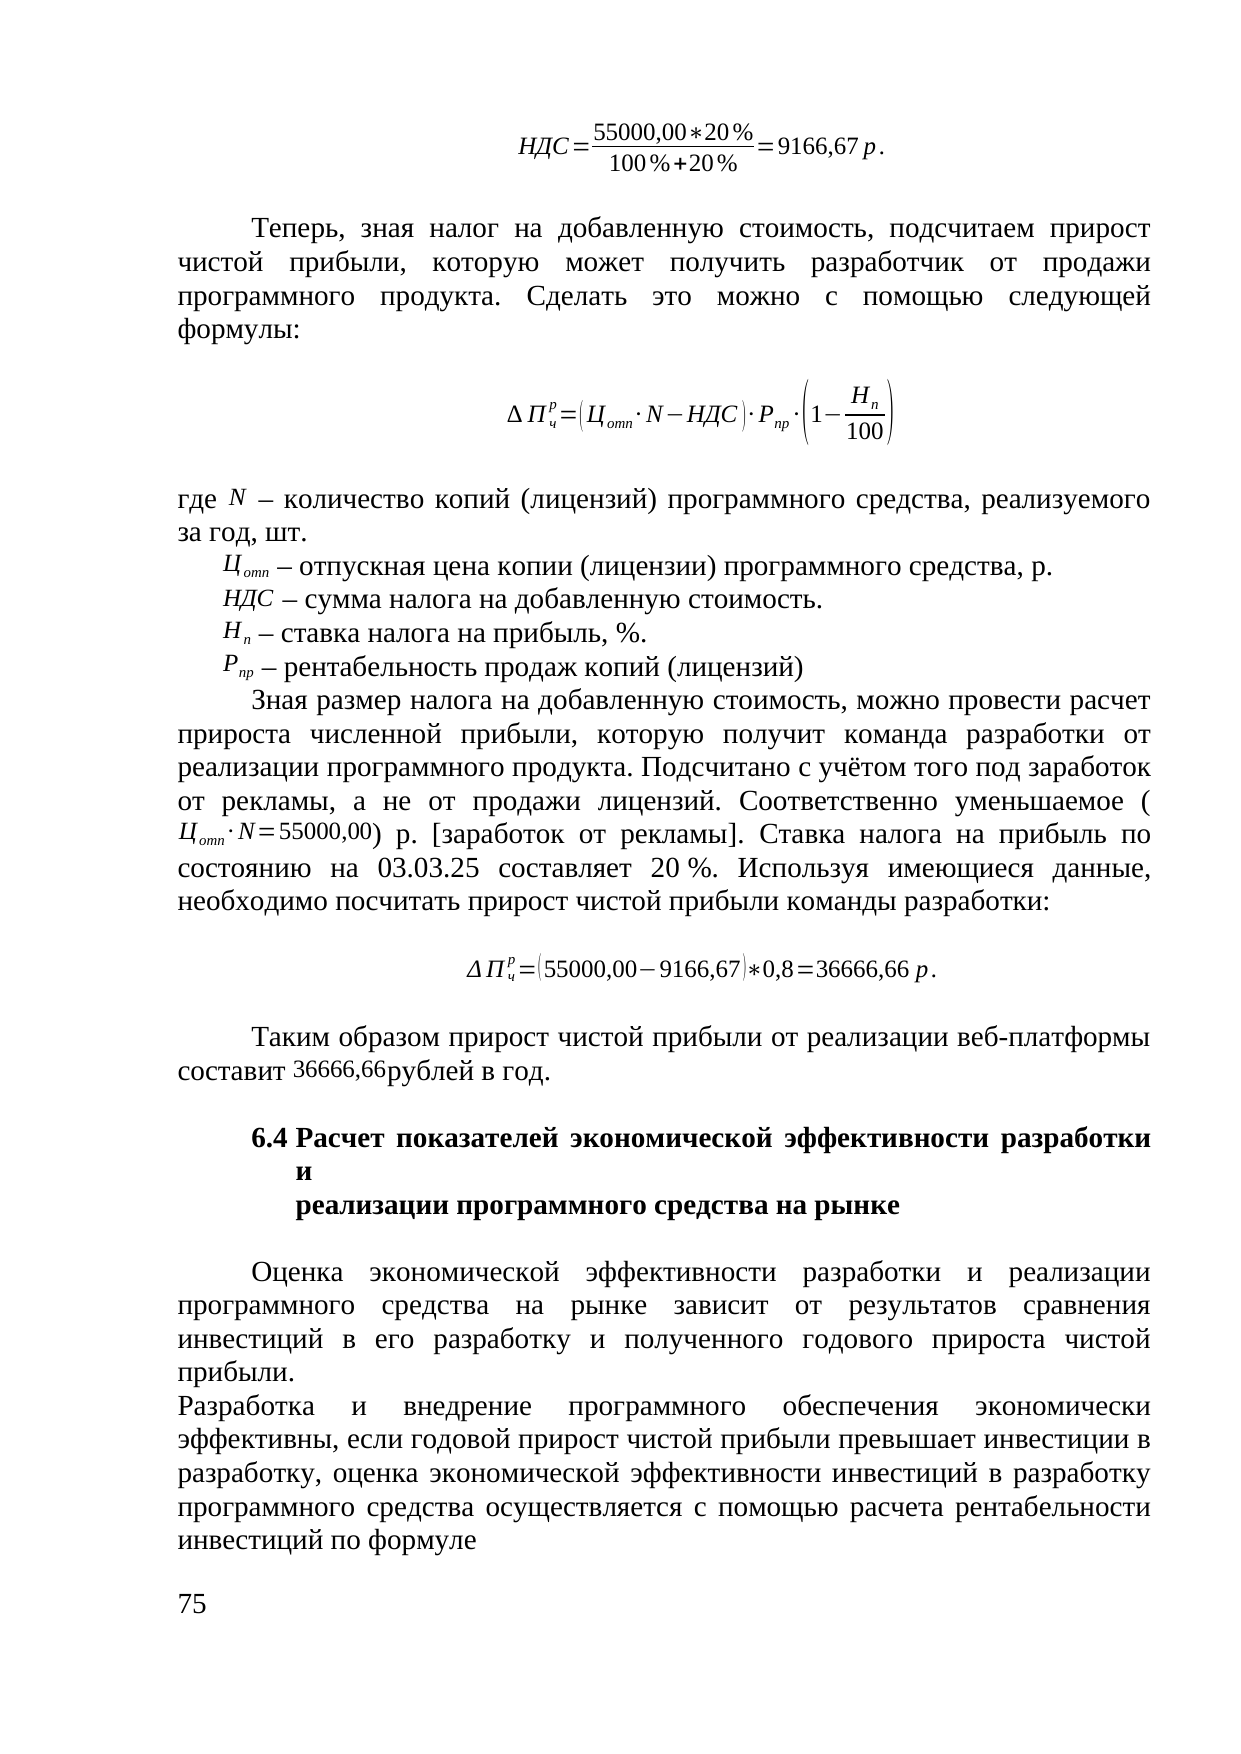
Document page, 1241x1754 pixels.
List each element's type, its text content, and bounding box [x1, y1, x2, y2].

text где – количество копий (лицензий) программного средства, реализуемого за год, шт. [177, 481, 1152, 548]
text – отпускная цена копии (лицензии) программного средства, р. [177, 548, 1152, 582]
title Расчет показателей экономической эффективности разработки и реализации программного средства на рынке [251, 1120, 1152, 1220]
text Оценка экономической эффективности разработки и реализации программного средства на рынке зависит от результатов сравнения инвестиций в его разработку и полученного годового прироста чистой прибыли. Разработка и внедрение программного обеспечения экономически эффективны, если годовой прирост чистой прибыли превышает инвестиции в разработку, оценка экономической эффективности инвестиций в разработку программного средства осуществляется с помощью расчета рентабельности инвестиций по формуле [177, 1254, 1152, 1556]
text – ставка налога на прибыль, %. [177, 615, 1152, 649]
text Таким образом прирост чистой прибыли от реализации веб-платформы составит рублей в год. [177, 1019, 1152, 1086]
text – сумма налога на добавленную стоимость. [177, 582, 1152, 615]
text – рентабельность продаж копий (лицензий) [177, 649, 1152, 682]
text Зная размер налога на добавленную стоимость, можно провести расчет прироста численной прибыли, которую получит команда разработки от реализации программного продукта. Подсчитано с учётом того под заработок от рекламы, а не от продажи лицензий. Соответственно уменьшаемое () р. [заработок от рекламы]. Ставка налога на прибыль по состоянию на 03.03.25 составляет 20 %. Используя имеющиеся данные, необходимо посчитать прирост чистой прибыли команды разработки: [177, 682, 1152, 917]
text Теперь, зная налог на добавленную стоимость, подсчитаем прирост чистой прибыли, которую может получить разработчик от продажи программного продукта. Сделать это можно с помощью следующей формулы: [177, 211, 1152, 345]
